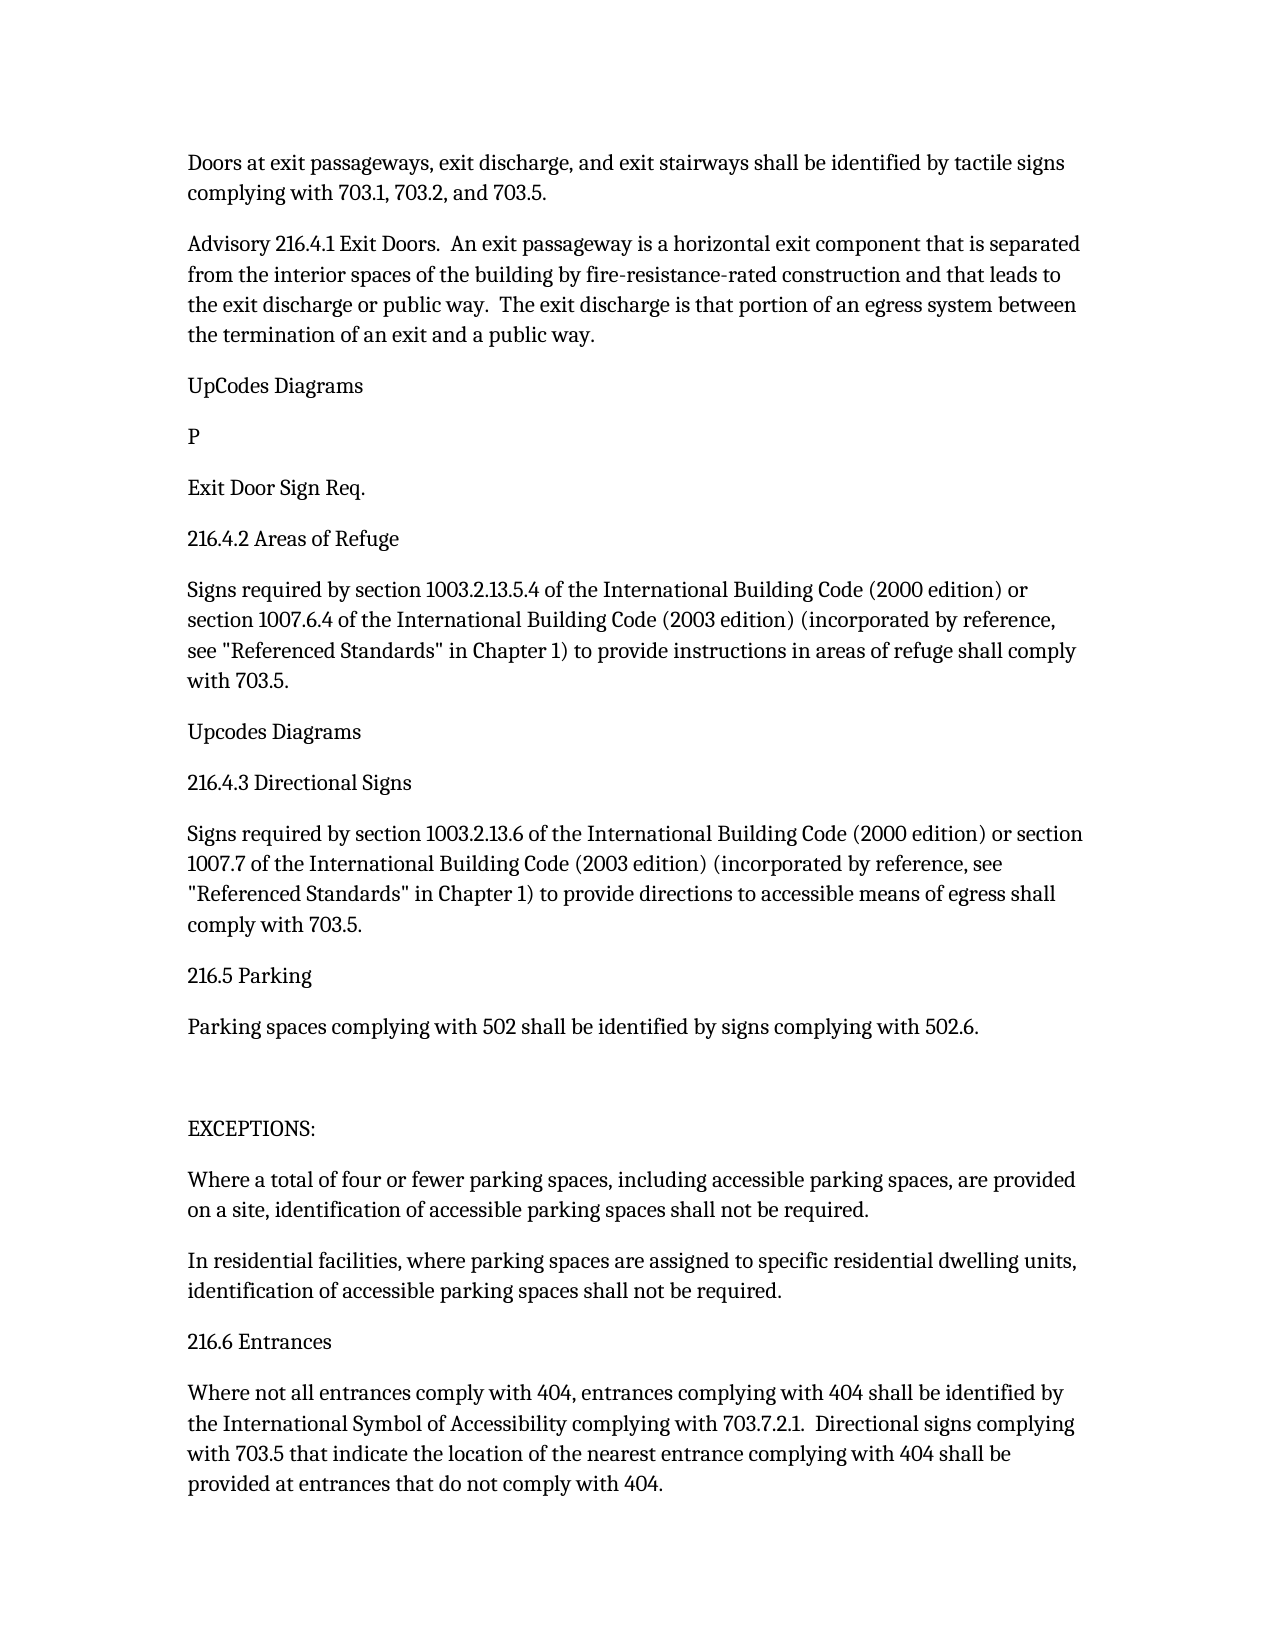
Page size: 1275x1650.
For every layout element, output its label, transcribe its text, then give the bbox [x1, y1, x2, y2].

text Where a total of four or fewer parking spaces, including accessible parking spaces, are provided on a site, identification of accessible parking spaces shall not be required. [187, 1167, 1087, 1223]
text EXCEPTIONS: [187, 1116, 1087, 1142]
text 216.4.2 Areas of Refuge [187, 526, 1087, 552]
text Advisory 216.4.1 Exit Doors. An exit passageway is a horizontal exit component that is separated from the interior spaces of the building by fire-resistance-rated construction and that leads to the exit discharge or public way. The exit discharge is that portion of an egress system between the termination of an exit and a public way. [187, 231, 1087, 348]
text Parking spaces complying with 502 shall be identified by signs complying with 502.6. [187, 1013, 1087, 1040]
text Signs required by section 1003.2.13.6 of the International Building Code (2000 edition) or section 1007.7 of the International Building Code (2003 edition) (incorporated by reference, see "Referenced Standards" in Chapter 1) to provide directions to accessible means of egress shall comply with 703.5. [187, 821, 1087, 938]
text In residential facilities, where parking spaces are assigned to specific residential dwelling units, identification of accessible parking spaces shall not be required. [187, 1248, 1087, 1304]
text Doors at exit passageways, exit discharge, and exit stairways shall be identified by tactile signs complying with 703.1, 703.2, and 703.5. [187, 150, 1087, 207]
text Where not all entrances comply with 404, entrances complying with 404 shall be identified by the International Symbol of Accessibility complying with 703.7.2.1. Directional signs complying with 703.5 that indicate the location of the nearest entrance complying with 404 shall be provided at entrances that do not comply with 404. [187, 1380, 1087, 1497]
text Upcodes Diagrams [187, 719, 1087, 745]
text Signs required by section 1003.2.13.5.4 of the International Building Code (2000 edition) or section 1007.6.4 of the International Building Code (2003 edition) (incorporated by reference, see "Referenced Standards" in Chapter 1) to provide instructions in areas of refuge shall comply with 703.5. [187, 577, 1087, 694]
text UpCodes Diagrams [187, 373, 1087, 399]
text P [187, 424, 1087, 450]
text 216.4.3 Directional Signs [187, 770, 1087, 796]
text 216.5 Parking [187, 962, 1087, 989]
text 216.6 Entrances [187, 1329, 1087, 1356]
text Exit Door Sign Req. [187, 475, 1087, 501]
